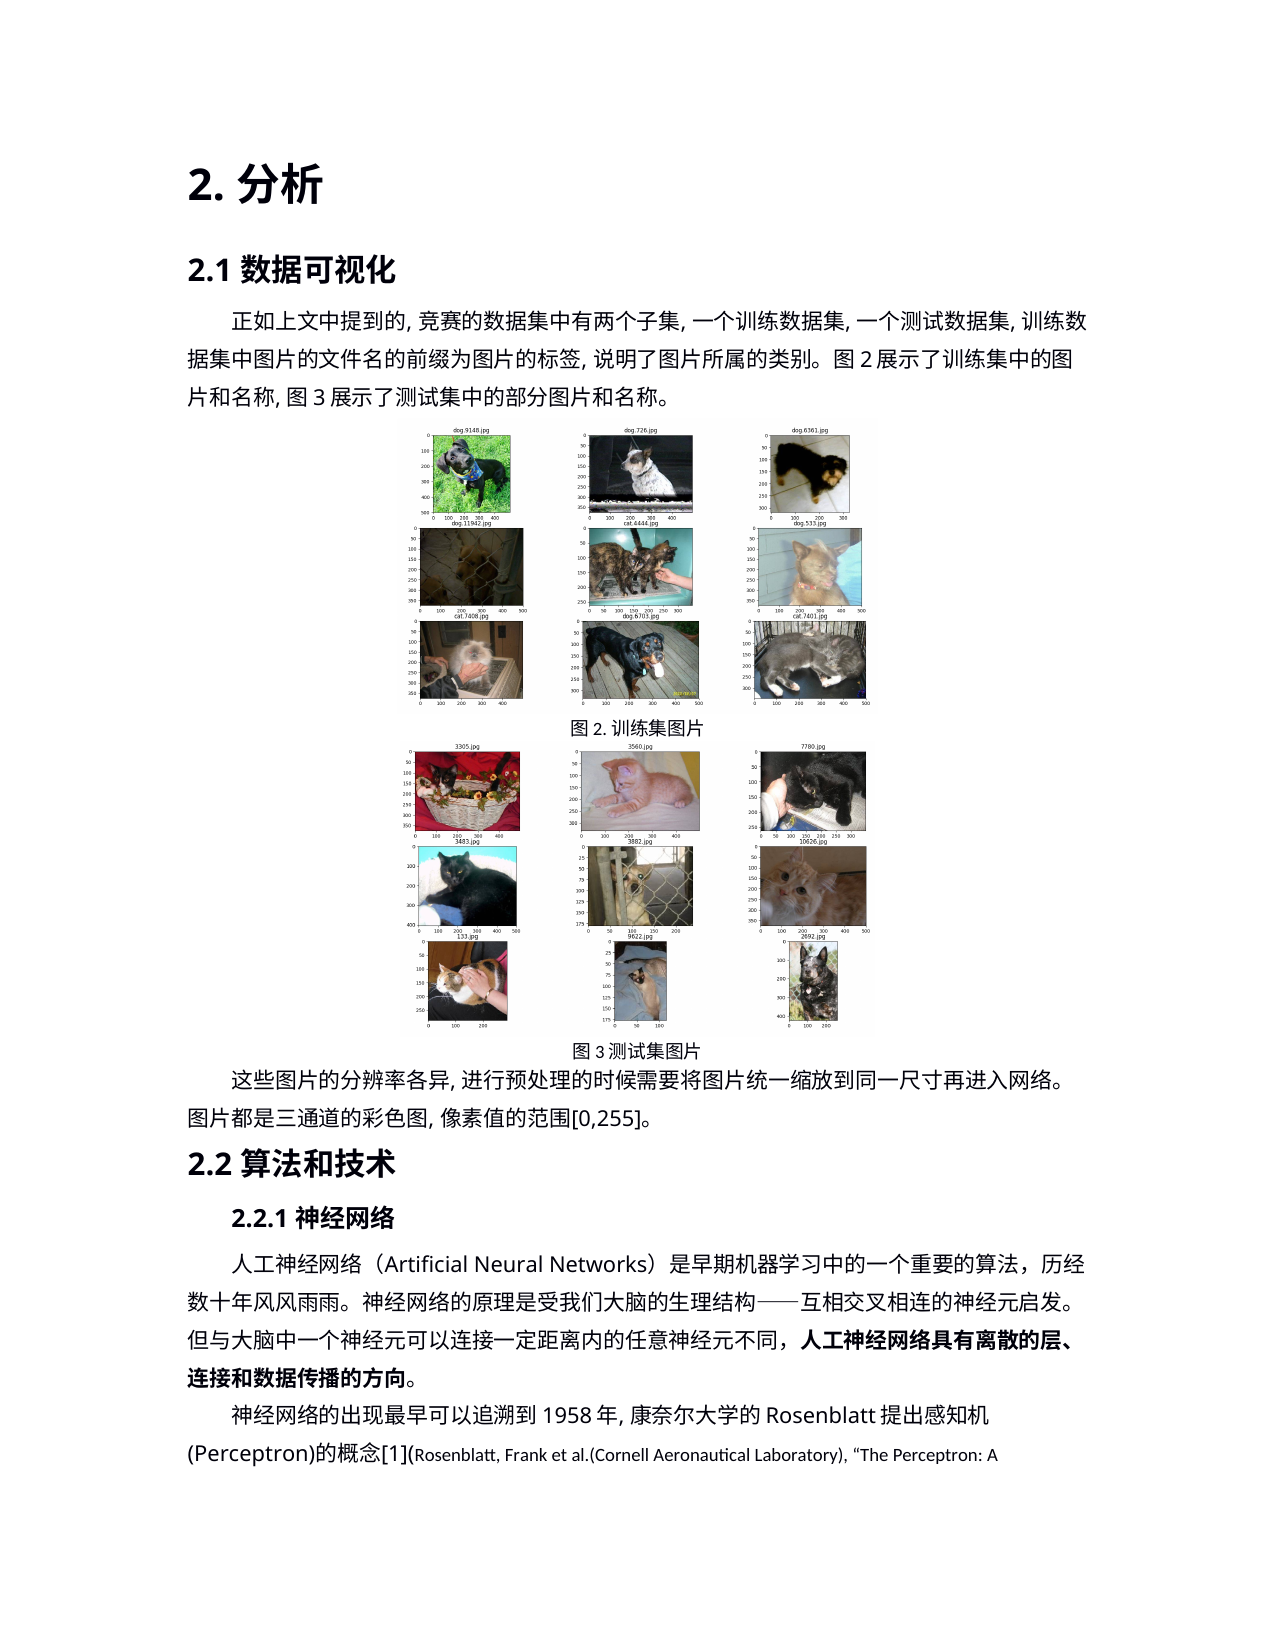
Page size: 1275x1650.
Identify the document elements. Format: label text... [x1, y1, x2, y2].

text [187, 1398, 1087, 1468]
text 人工神经网络（Artificial Neural Networks）是早期机器学习中的一个重要的算法，历经数十年风风雨雨。神经网络的原理是受我们大脑的生理结构——互相交叉相连的神经元启发。但与大脑中一个神经元可以连接一定距离内的任意神经元不同，人工神经网络具有离散的层、连接和数据传播的方向。 [187, 1247, 1087, 1392]
picture [397, 418, 878, 714]
text 这些图片的分辨率各异, 进行预处理的时候需要将图片统一缩放到同一尺寸再进入网络。图片都是三通道的彩色图, 像素值的范围[0,255]。 [187, 1063, 1087, 1133]
subtitle 2.2 算法和技术 [187, 1139, 1087, 1185]
text 正如上文中提到的, 竞赛的数据集中有两个子集, 一个训练数据集, 一个测试数据集, 训练数据集中图片的文件名的前缀为图片的标签, 说明了图片所属的类别。图2展示了训练集中的图片和名称, 图3展示了测试集中的部分图片和名称。 [187, 304, 1087, 412]
picture [399, 741, 876, 1037]
text 图3 测试集图片 [187, 1036, 1087, 1063]
subtitle 2.2.1 神经网络 [187, 1198, 1087, 1235]
text 图2. 训练集图片 [187, 714, 1087, 741]
subtitle 2. 分析 [187, 150, 1087, 213]
subtitle 2.1 数据可视化 [187, 245, 1087, 291]
